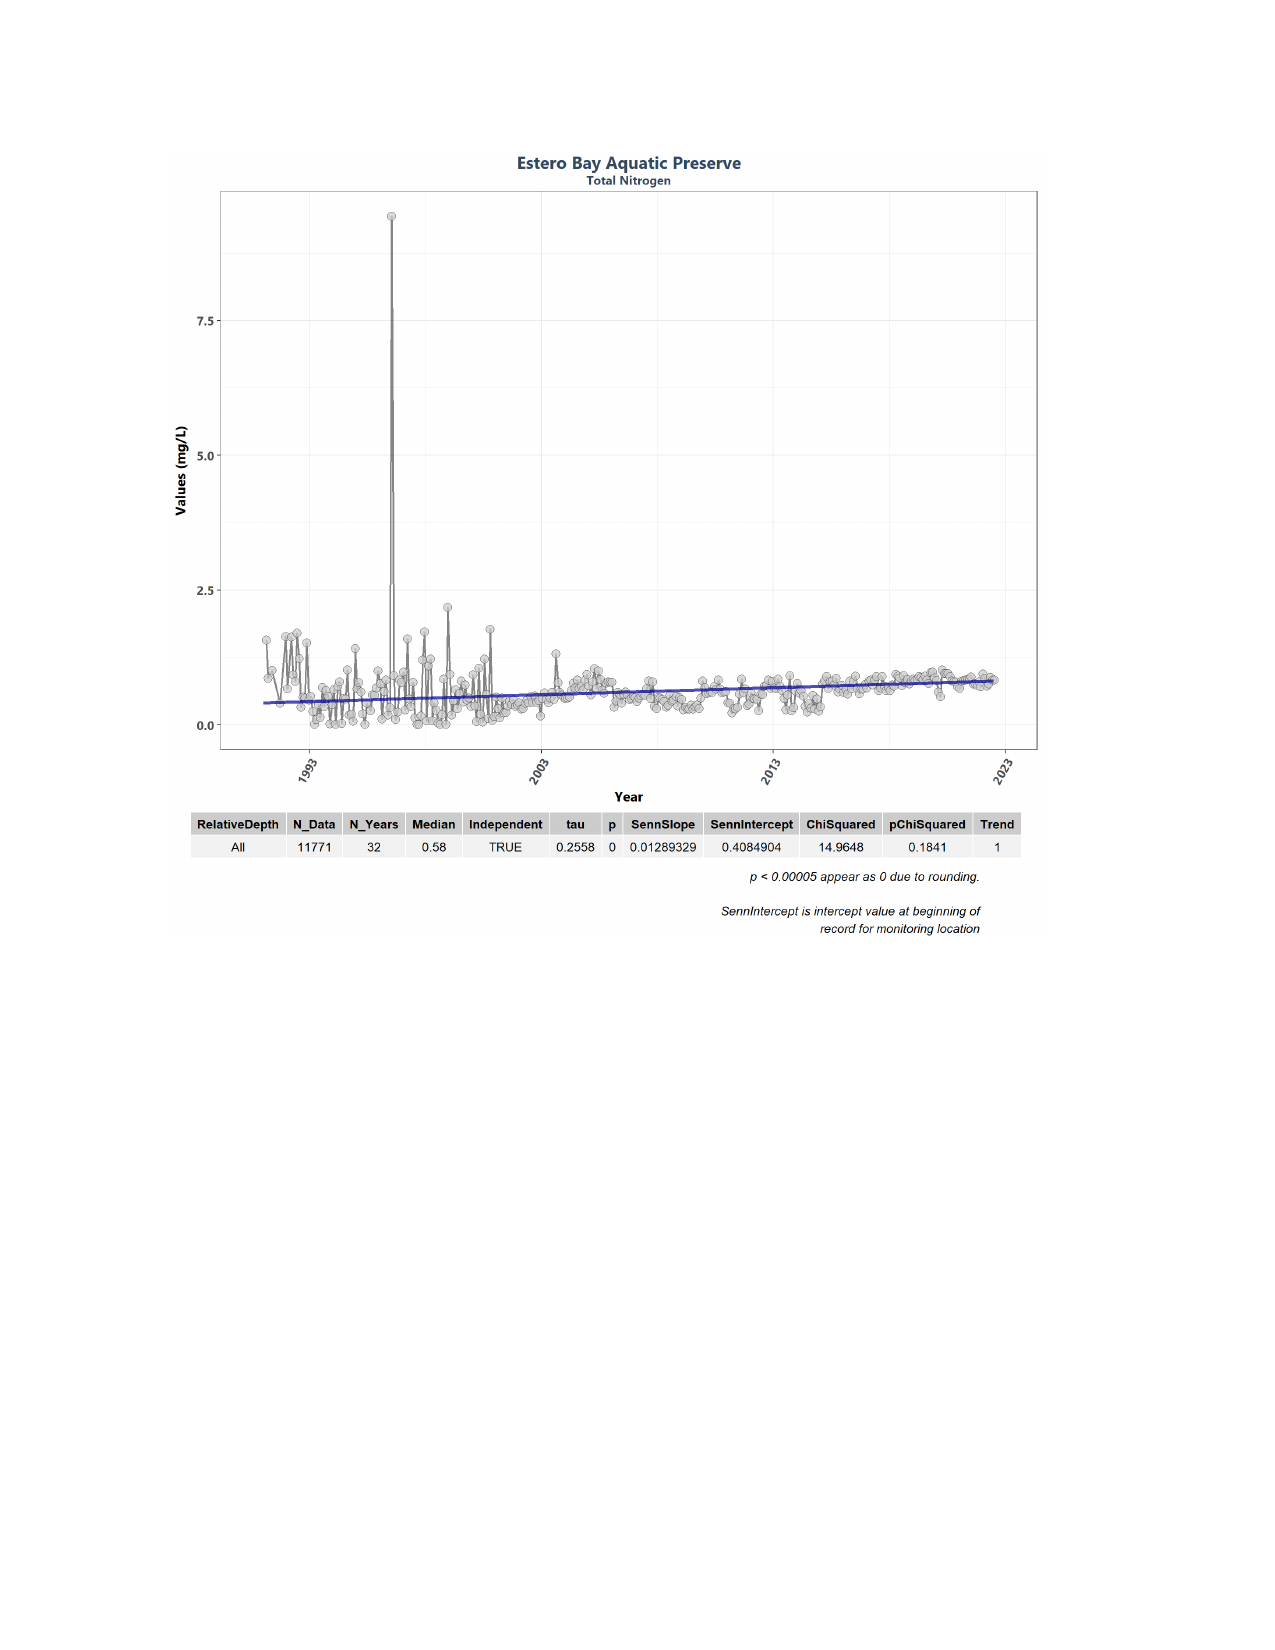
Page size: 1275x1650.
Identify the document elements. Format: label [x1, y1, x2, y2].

picture [168, 150, 1044, 938]
